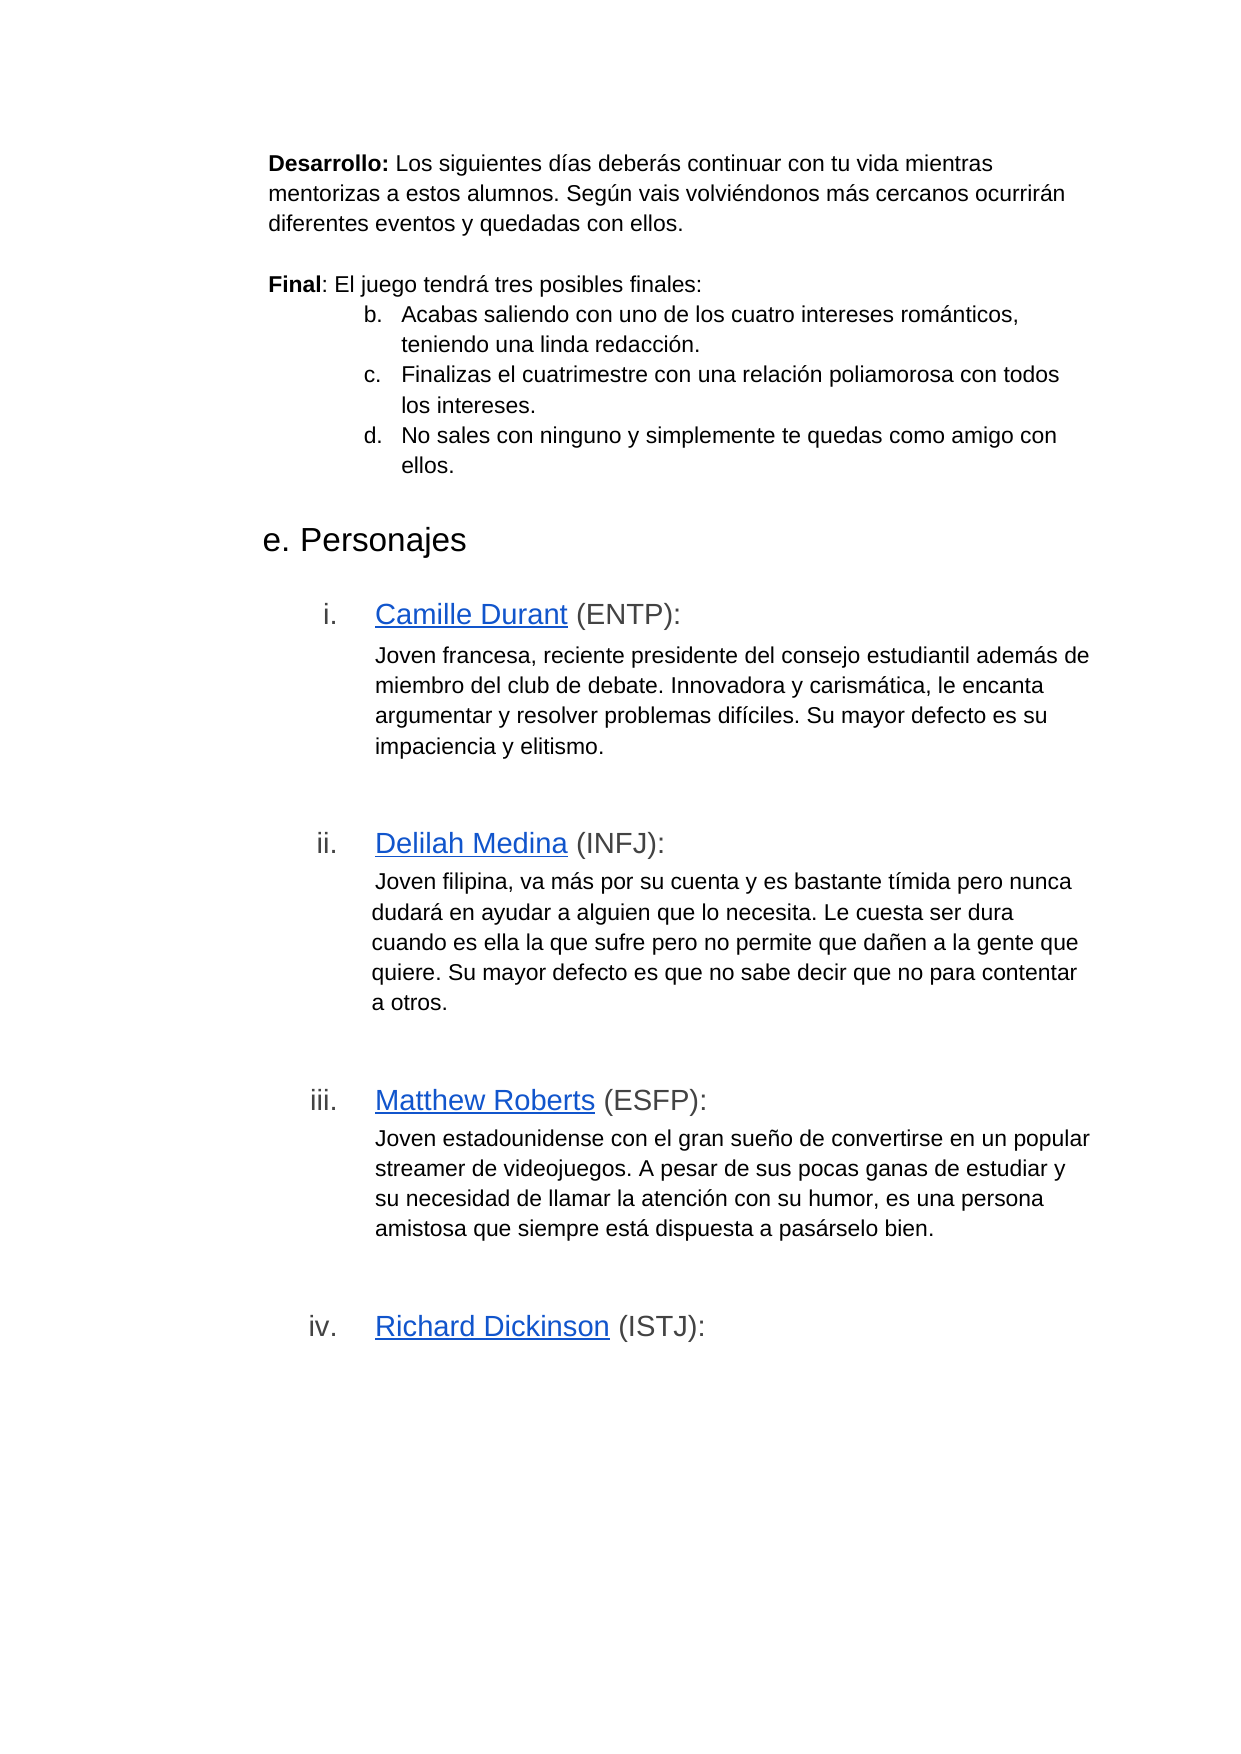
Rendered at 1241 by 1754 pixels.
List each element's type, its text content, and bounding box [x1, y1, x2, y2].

subtitle Personajes [262, 520, 1090, 558]
subtitle Richard Dickinson (ISTJ): [337, 1309, 1090, 1343]
text Desarrollo: Los siguientes días deberás continuar con tu vida mientras mentorizas a estos alumnos. Según vais volviéndonos más cercanos ocurrirán diferentes eventos y quedadas con ellos. [268, 150, 1090, 237]
list Finalizas el cuatrimestre con una relación poliamorosa con todos los intereses. [363, 361, 1090, 418]
subtitle Delilah Medina (INFJ): [337, 826, 1090, 860]
list No sales con ninguno y simplemente te quedas como amigo con ellos. [363, 422, 1090, 478]
text Joven filipina, va más por su cuenta y es bastante tímida pero nunca dudará en ayudar a alguien que lo necesita. Le cuesta ser dura cuando es ella la que sufre pero no permite que dañen a la gente que quiere. Su mayor defecto es que no sabe decir que no para contentar a otros. [371, 868, 1090, 1016]
text Joven francesa, reciente presidente del consejo estudiantil además de miembro del club de debate. Innovadora y carismática, le encanta argumentar y resolver problemas difíciles. Su mayor defecto es su impaciencia y elitismo. [375, 642, 1090, 759]
subtitle Camille Durant (ENTP): [337, 597, 1090, 631]
text Final: El juego tendrá tres posibles finales: [268, 271, 1090, 297]
list Acabas saliendo con uno de los cuatro intereses románticos, teniendo una linda redacción. [363, 301, 1090, 358]
text Joven estadounidense con el gran sueño de convertirse en un popular streamer de videojuegos. A pesar de sus pocas ganas de estudiar y su necesidad de llamar la atención con su humor, es una persona amistosa que siempre está dispuesta a pasárselo bien. [375, 1125, 1090, 1242]
subtitle Matthew Roberts (ESFP): [337, 1083, 1090, 1116]
